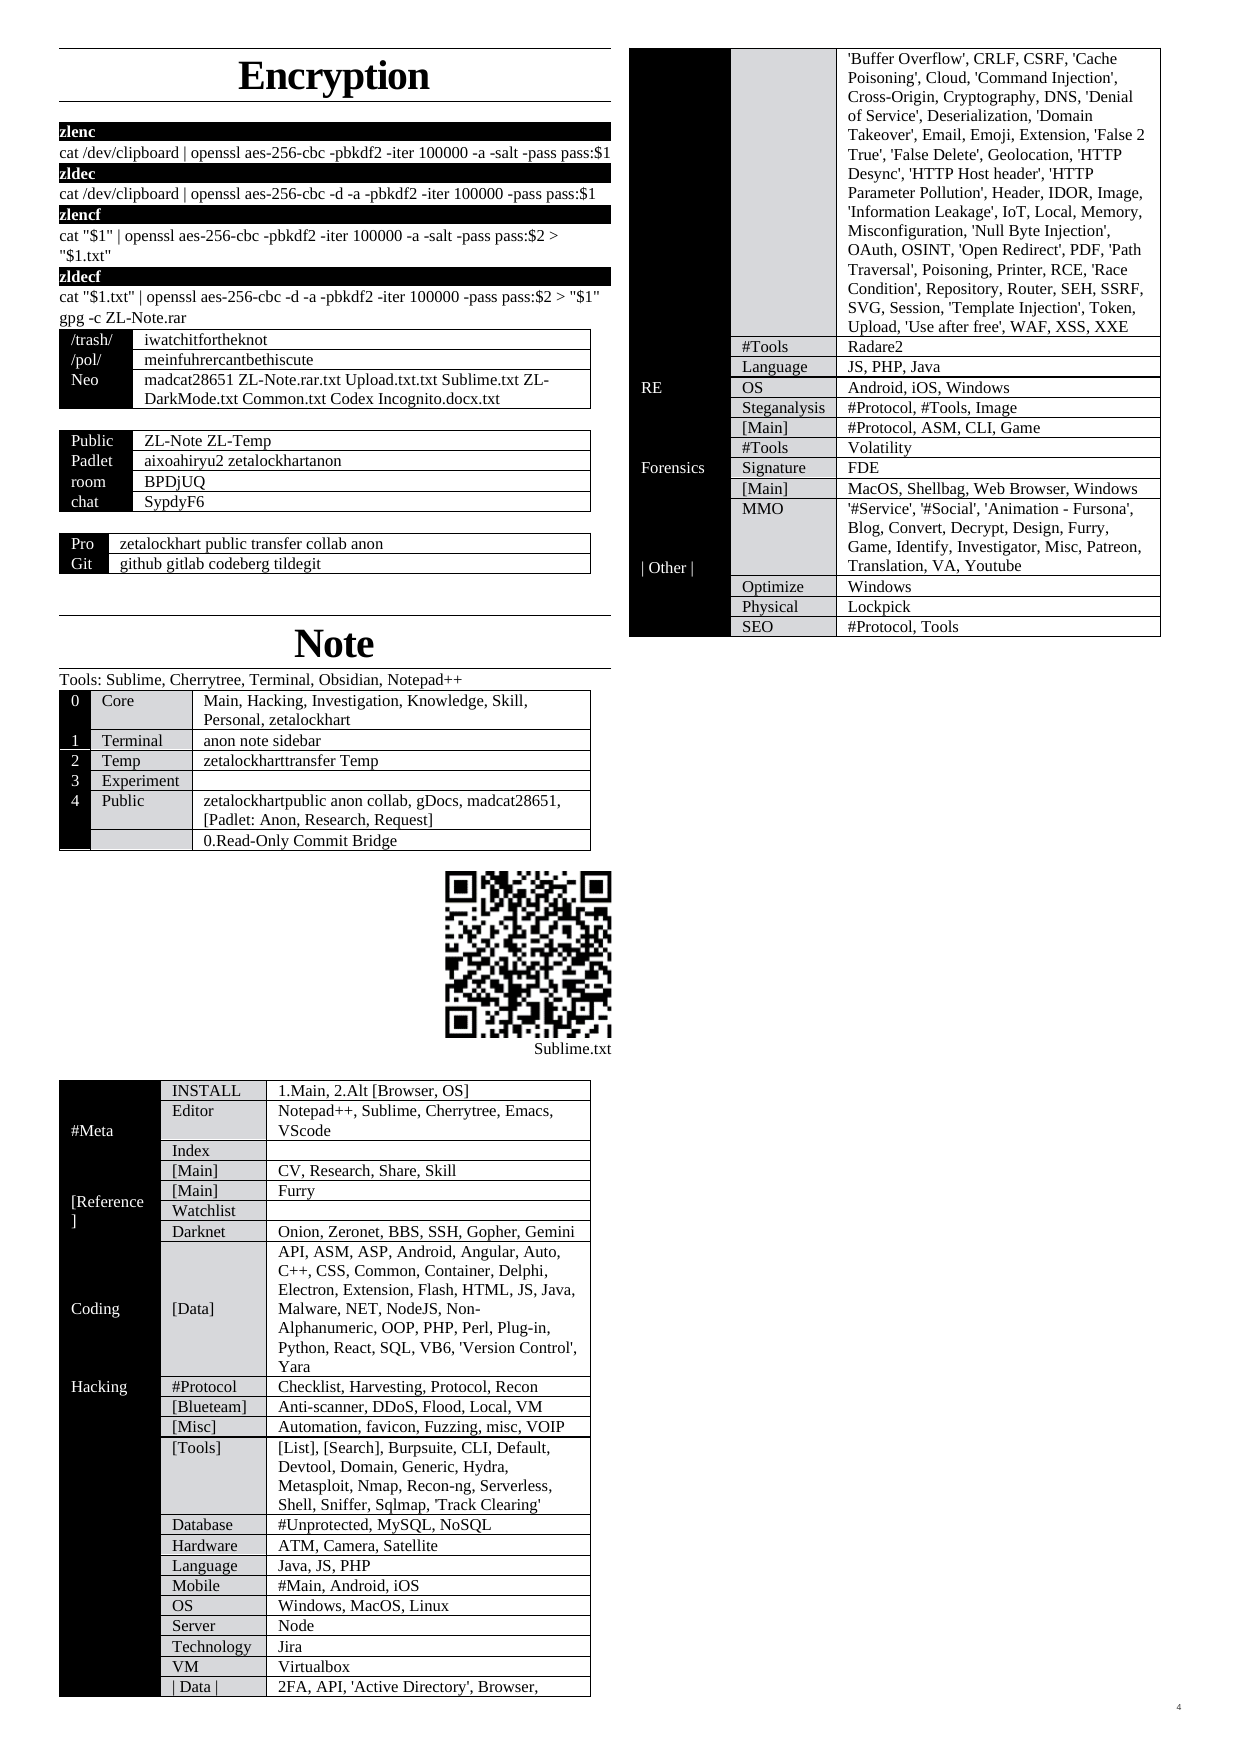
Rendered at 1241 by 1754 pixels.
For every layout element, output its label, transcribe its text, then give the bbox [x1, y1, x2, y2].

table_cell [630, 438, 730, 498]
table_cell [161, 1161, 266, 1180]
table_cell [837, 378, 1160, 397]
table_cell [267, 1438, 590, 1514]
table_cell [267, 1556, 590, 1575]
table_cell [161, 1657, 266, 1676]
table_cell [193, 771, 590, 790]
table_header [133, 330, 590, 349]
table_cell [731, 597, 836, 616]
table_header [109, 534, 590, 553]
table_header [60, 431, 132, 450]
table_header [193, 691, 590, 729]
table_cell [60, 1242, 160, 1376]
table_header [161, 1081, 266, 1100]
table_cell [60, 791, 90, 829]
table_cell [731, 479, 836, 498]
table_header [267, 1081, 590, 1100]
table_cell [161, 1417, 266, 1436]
text cat "$1" | openssl aes-256-cbc -pbkdf2 -iter 100000 -a -salt -pass pass:$2 > "$1.txt" [59, 225, 611, 265]
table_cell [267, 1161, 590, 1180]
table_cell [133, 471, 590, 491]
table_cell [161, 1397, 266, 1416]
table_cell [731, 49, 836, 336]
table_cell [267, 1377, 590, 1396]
text zlencf [59, 205, 611, 224]
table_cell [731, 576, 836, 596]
text cat /dev/clipboard | openssl aes-256-cbc -d -a -pbkdf2 -iter 100000 -pass pass:$1 [59, 184, 611, 203]
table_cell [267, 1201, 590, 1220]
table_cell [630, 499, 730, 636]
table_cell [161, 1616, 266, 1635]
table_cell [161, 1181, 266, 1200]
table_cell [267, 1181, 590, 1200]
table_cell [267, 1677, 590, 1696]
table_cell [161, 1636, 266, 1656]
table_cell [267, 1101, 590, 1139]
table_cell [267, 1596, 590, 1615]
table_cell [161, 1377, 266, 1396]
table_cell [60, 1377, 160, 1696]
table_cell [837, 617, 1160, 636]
text cat /dev/clipboard | openssl aes-256-cbc -pbkdf2 -iter 100000 -a -salt -pass pass:$1 [59, 143, 611, 162]
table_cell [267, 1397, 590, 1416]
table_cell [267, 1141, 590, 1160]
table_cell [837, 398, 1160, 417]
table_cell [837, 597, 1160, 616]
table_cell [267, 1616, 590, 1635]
text Note [59, 616, 611, 668]
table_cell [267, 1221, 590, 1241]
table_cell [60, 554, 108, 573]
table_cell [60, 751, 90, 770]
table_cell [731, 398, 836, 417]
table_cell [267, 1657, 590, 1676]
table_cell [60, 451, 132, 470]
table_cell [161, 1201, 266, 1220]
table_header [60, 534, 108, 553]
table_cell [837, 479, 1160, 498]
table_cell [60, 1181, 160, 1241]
text Encryption [59, 49, 611, 101]
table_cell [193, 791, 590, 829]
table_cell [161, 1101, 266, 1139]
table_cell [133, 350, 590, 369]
text cat "$1.txt" | openssl aes-256-cbc -d -a -pbkdf2 -iter 100000 -pass pass:$2 > "$1" [59, 287, 611, 306]
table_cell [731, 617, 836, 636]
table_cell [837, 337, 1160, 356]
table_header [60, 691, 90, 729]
text zldecf [59, 267, 611, 286]
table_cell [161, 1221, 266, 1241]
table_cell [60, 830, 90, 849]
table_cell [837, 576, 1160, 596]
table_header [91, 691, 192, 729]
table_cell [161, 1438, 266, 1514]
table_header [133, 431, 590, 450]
text zlenc [59, 122, 611, 141]
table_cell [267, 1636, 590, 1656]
picture [445, 871, 612, 1038]
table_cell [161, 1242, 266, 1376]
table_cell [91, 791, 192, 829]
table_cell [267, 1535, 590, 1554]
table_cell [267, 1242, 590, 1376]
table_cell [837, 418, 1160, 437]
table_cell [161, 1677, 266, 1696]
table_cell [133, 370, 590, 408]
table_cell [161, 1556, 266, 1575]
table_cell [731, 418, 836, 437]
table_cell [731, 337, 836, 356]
text Sublime.txt [59, 1039, 611, 1058]
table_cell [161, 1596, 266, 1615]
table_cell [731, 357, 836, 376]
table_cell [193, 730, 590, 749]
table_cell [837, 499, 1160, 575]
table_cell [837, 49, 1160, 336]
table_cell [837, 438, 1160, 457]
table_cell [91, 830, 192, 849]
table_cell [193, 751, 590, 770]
text zldec [59, 163, 611, 183]
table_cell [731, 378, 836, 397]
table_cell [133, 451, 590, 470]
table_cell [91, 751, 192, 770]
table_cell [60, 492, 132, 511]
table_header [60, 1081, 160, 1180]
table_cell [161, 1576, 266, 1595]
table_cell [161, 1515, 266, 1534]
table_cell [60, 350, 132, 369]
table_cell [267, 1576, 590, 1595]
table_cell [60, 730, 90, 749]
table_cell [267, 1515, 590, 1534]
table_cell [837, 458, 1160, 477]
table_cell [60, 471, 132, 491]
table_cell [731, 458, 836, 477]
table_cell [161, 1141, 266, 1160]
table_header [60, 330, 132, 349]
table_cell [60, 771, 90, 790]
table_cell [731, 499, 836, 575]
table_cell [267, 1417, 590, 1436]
text Tools: Sublime, Cherrytree, Terminal, Obsidian, Notepad++ [59, 669, 611, 688]
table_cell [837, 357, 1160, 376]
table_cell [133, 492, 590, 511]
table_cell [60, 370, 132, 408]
text gpg -c ZL-Note.rar [59, 308, 611, 327]
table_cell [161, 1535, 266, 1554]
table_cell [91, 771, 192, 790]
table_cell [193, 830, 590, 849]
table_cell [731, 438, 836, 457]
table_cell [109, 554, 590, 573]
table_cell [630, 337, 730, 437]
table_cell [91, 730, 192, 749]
